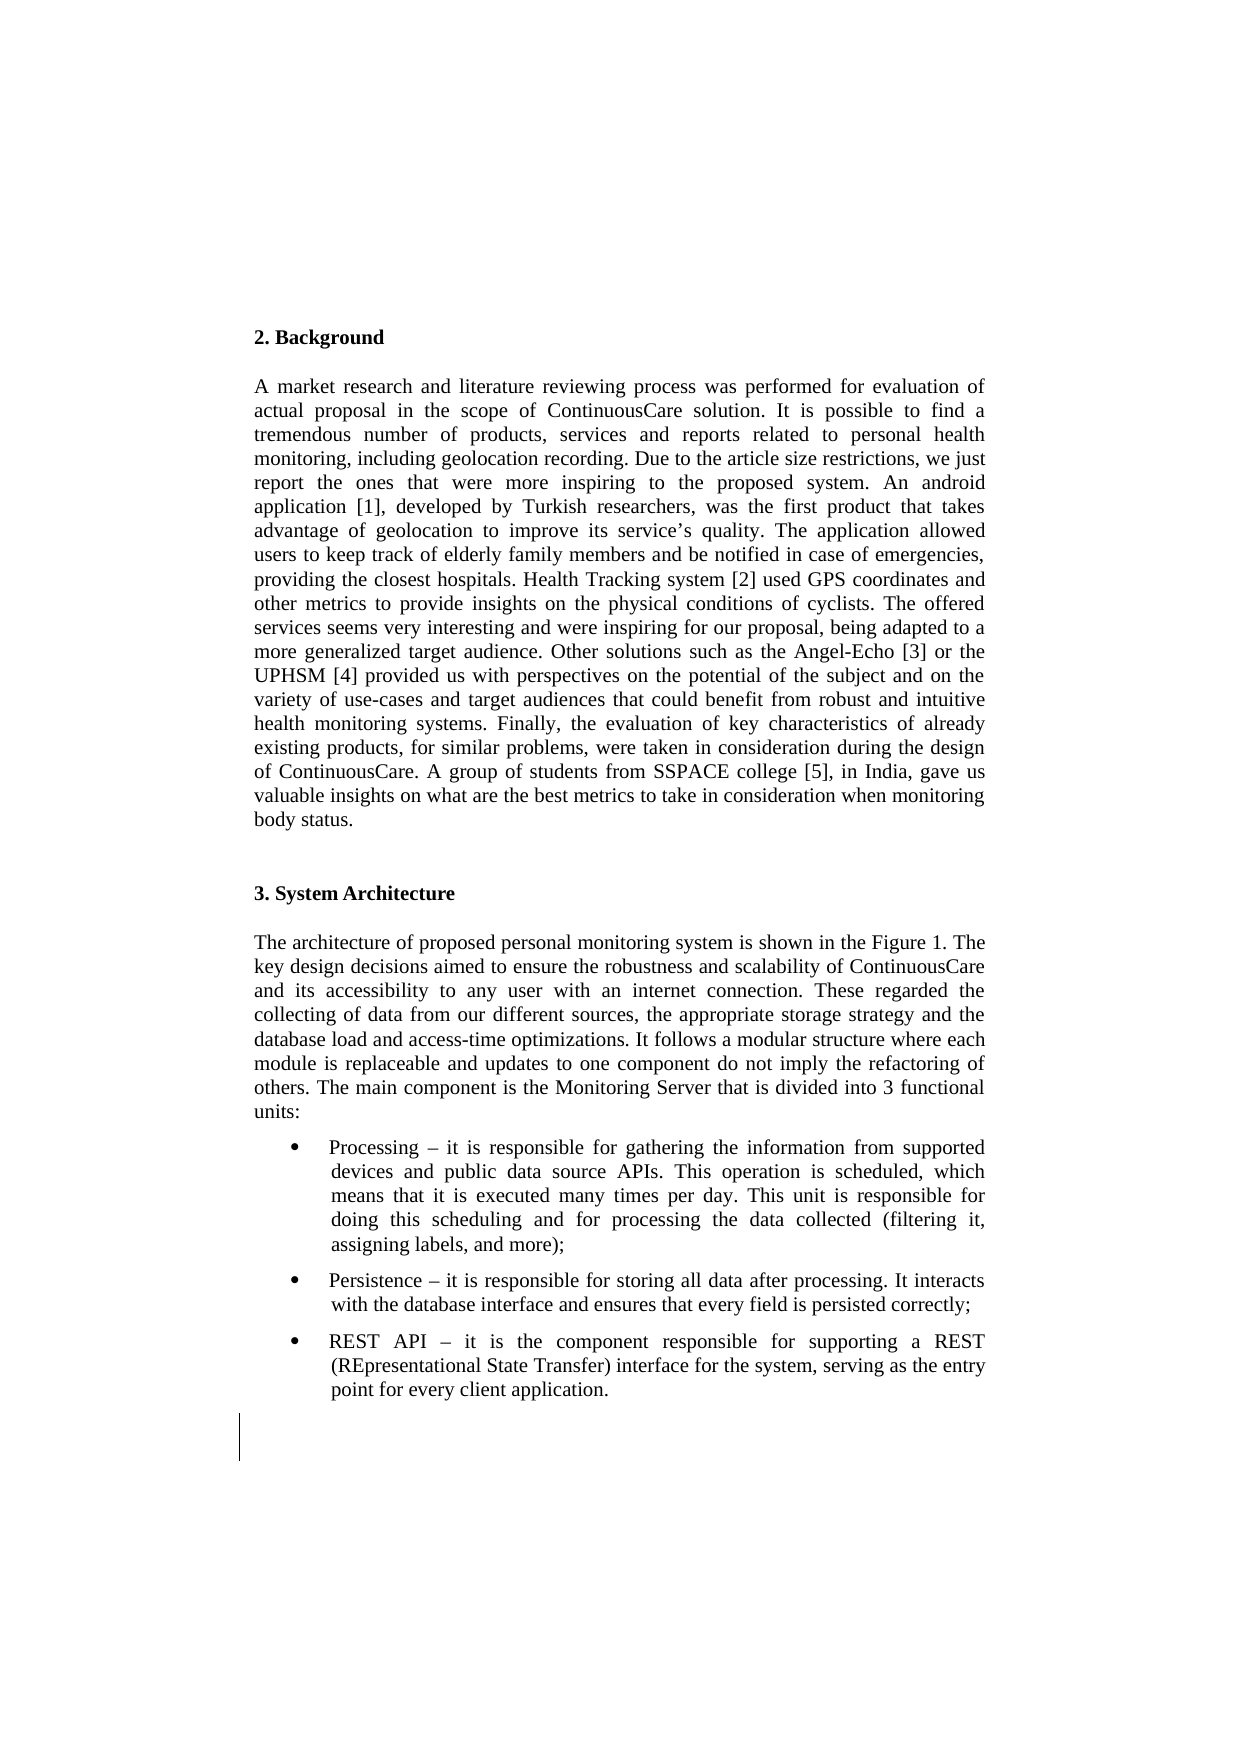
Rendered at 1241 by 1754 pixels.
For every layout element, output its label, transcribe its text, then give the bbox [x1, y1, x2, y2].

text A market research and literature reviewing process was performed for evaluation of actual proposal in the scope of ContinuousCare solution. It is possible to find a tremendous number of products, services and reports related to personal health monitoring, including geolocation recording. Due to the article size restrictions, we just report the ones that were more inspiring to the proposed system. An android application [1], developed by Turkish researchers, was the first product that takes advantage of geolocation to improve its service’s quality. The application allowed users to keep track of elderly family members and be notified in case of emergencies, providing the closest hospitals. Health Tracking system [2] used GPS coordinates and other metrics to provide insights on the physical conditions of cyclists. The offered services seems very interesting and were inspiring for our proposal, being adapted to a more generalized target audience. Other solutions such as the Angel-Echo [3] or the UPHSM [4] provided us with perspectives on the potential of the subject and on the variety of use-cases and target audiences that could benefit from robust and intuitive health monitoring systems. Finally, the evaluation of key characteristics of already existing products, for similar problems, were taken in consideration during the design of ContinuousCare. A group of students from SSPACE college [5], in India, gave us valuable insights on what are the best metrics to take in consideration when monitoring body status. [254, 374, 986, 831]
subtitle Background [254, 325, 986, 349]
text The architecture of proposed personal monitoring system is shown in the Figure 1. The key design decisions aimed to ensure the robustness and scalability of ContinuousCare and its accessibility to any user with an internet connection. These regarded the collecting of data from our different sources, the appropriate storage strategy and the database load and access-time optimizations. It follows a modular structure where each module is replaceable and updates to one component do not imply the refactoring of others. The main component is the Monitoring Server that is divided into 3 functional units: [254, 930, 986, 1123]
subtitle System Architecture [254, 881, 986, 905]
list REST API – it is the component responsible for supporting a REST (REpresentational State Transfer) interface for the system, serving as the entry point for every client application. [291, 1329, 986, 1401]
list Processing – it is responsible for gathering the information from supported devices and public data source APIs. This operation is scheduled, which means that it is executed many times per day. This unit is responsible for doing this scheduling and for processing the data collected (filtering it, assigning labels, and more); [291, 1135, 986, 1256]
list Persistence – it is responsible for storing all data after processing. It interacts with the database interface and ensures that every field is persisted correctly; [291, 1268, 986, 1316]
